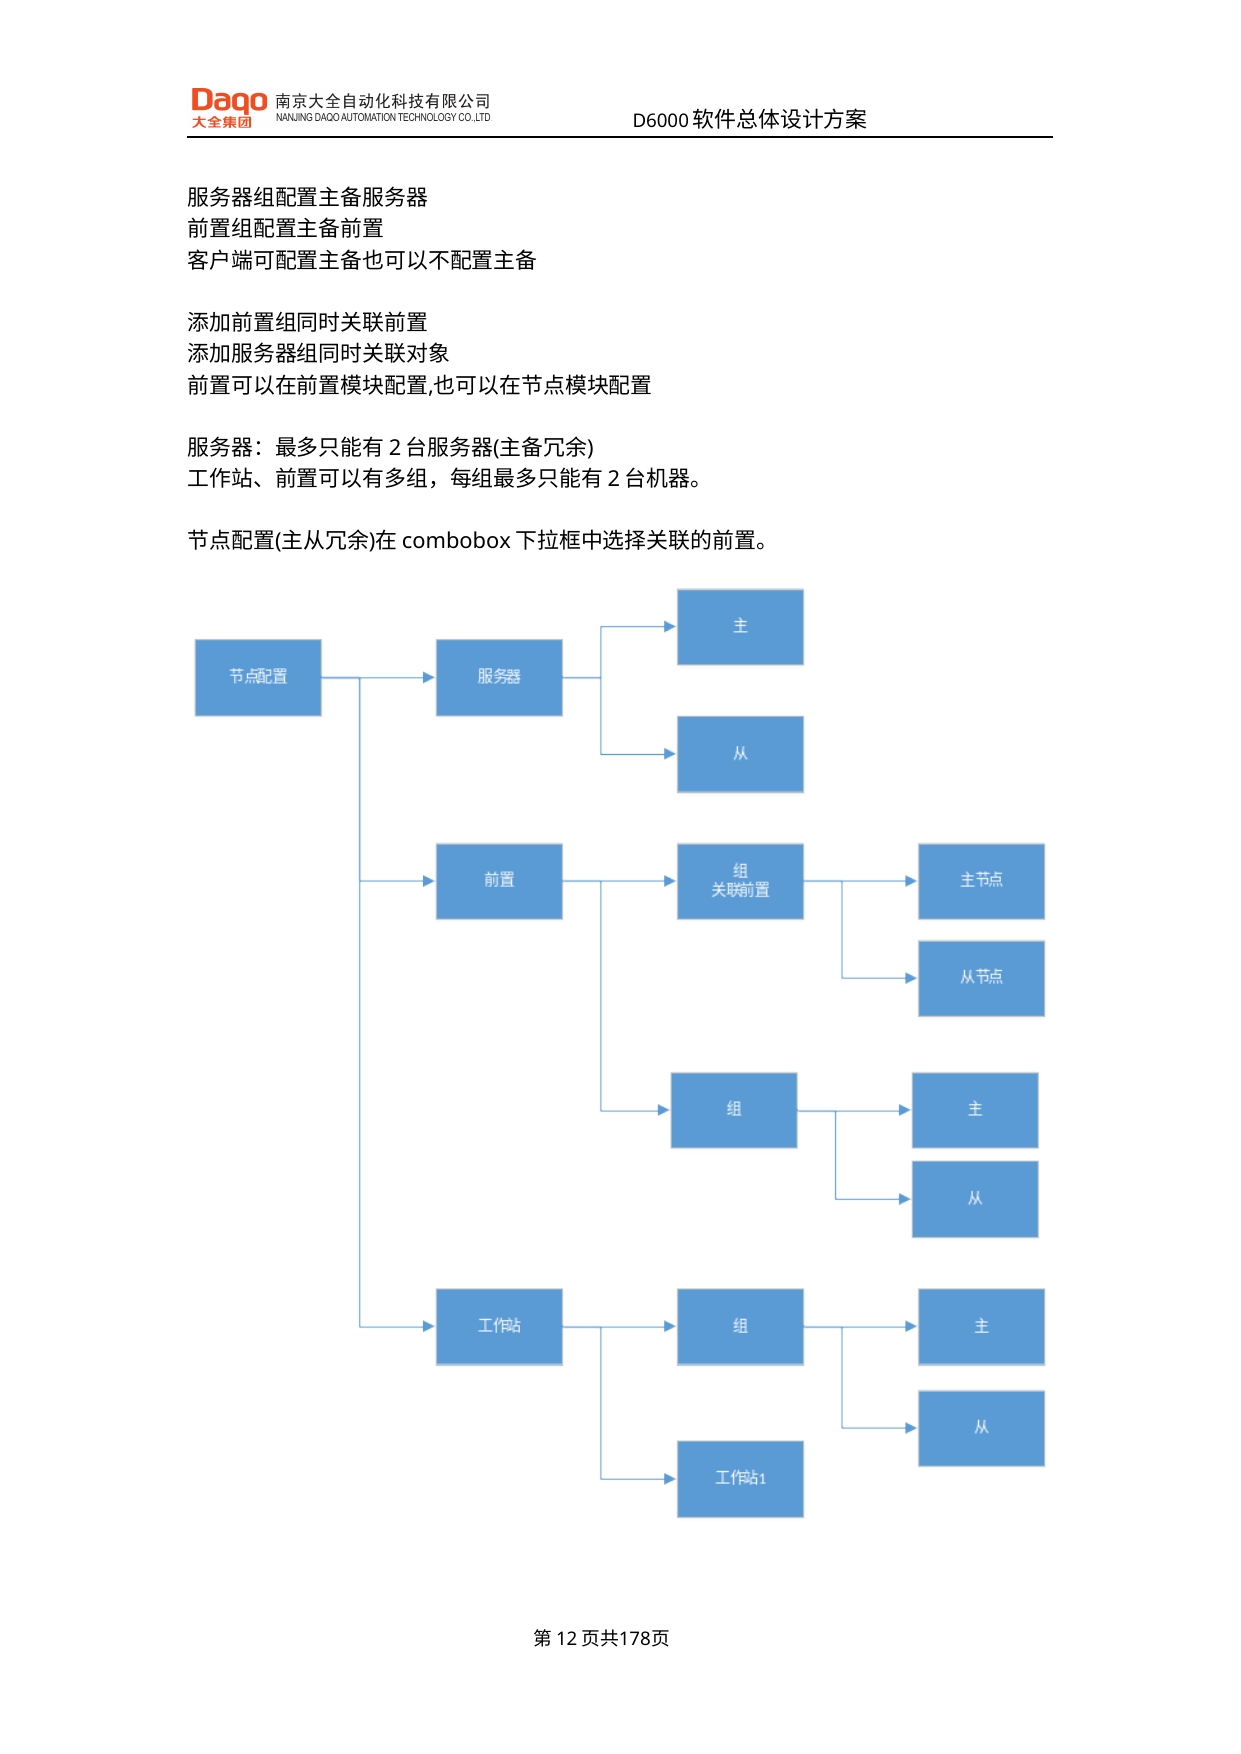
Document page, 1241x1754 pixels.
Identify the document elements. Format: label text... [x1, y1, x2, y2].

text 添加前置组同时关联前置 [187, 304, 1053, 336]
text 工作站、前置可以有多组，每组最多只能有2台机器。 [187, 461, 1053, 493]
text 前置组配置主备前置 [187, 211, 1053, 243]
text 添加服务器组同时关联对象 [187, 336, 1053, 368]
text 客户端可配置主备也可以不配置主备 [187, 243, 1053, 275]
picture [187, 88, 492, 128]
text 前置可以在前置模块配置,也可以在节点模块配置 [187, 368, 1053, 400]
text 服务器：最多只能有2台服务器(主备冗余) [187, 429, 1053, 461]
text 节点配置(主从冗余)在combobox下拉框中选择关联的前置。 [187, 523, 1053, 554]
text 服务器组配置主备服务器 [187, 180, 1053, 211]
